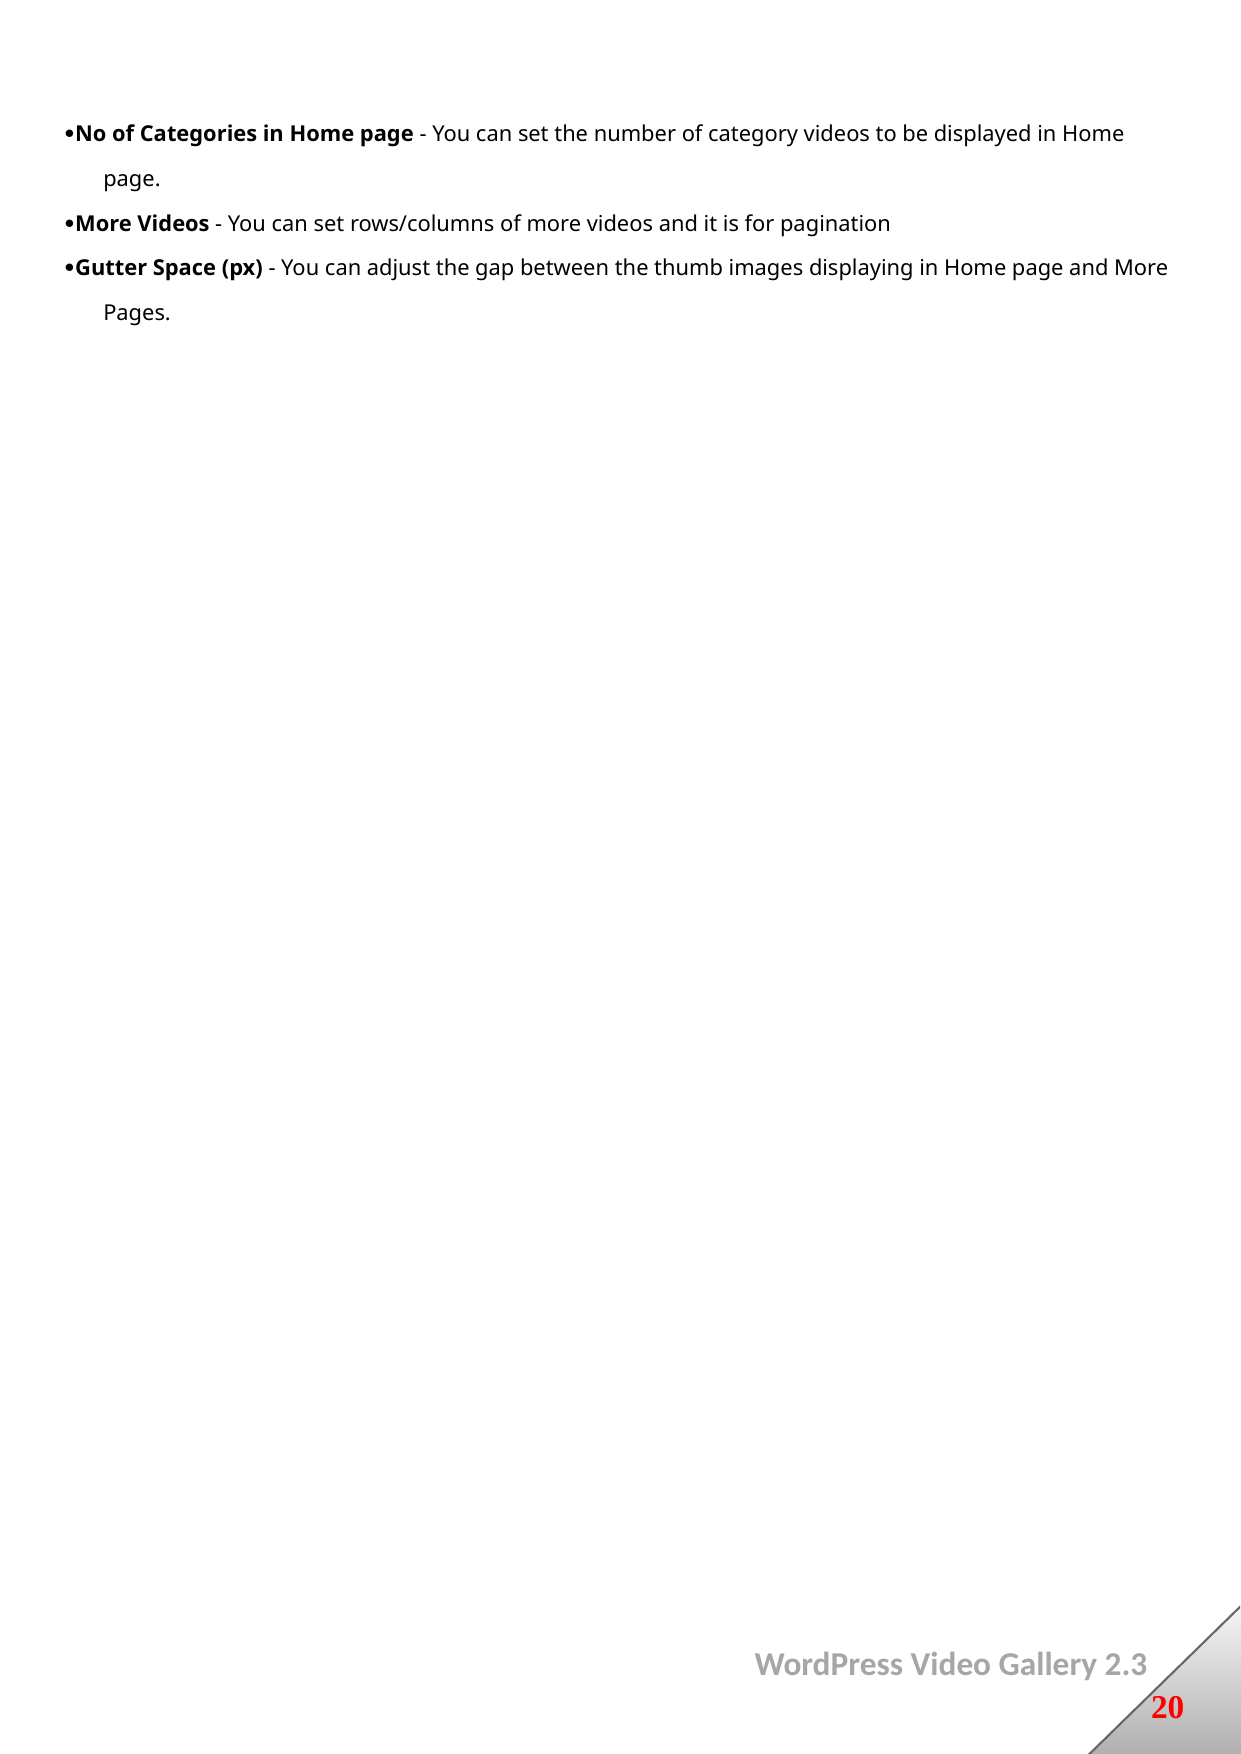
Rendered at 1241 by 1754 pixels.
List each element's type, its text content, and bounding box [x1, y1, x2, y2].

list Gutter Space (px) - You can adjust the gap between the thumb images displaying in Home page and More Pages. [66, 252, 1181, 327]
list No of Categories in Home page - You can set the number of category videos to be displayed in Home page. [66, 118, 1181, 193]
list More Videos - You can set rows/columns of more videos and it is for pagination [66, 207, 1181, 237]
